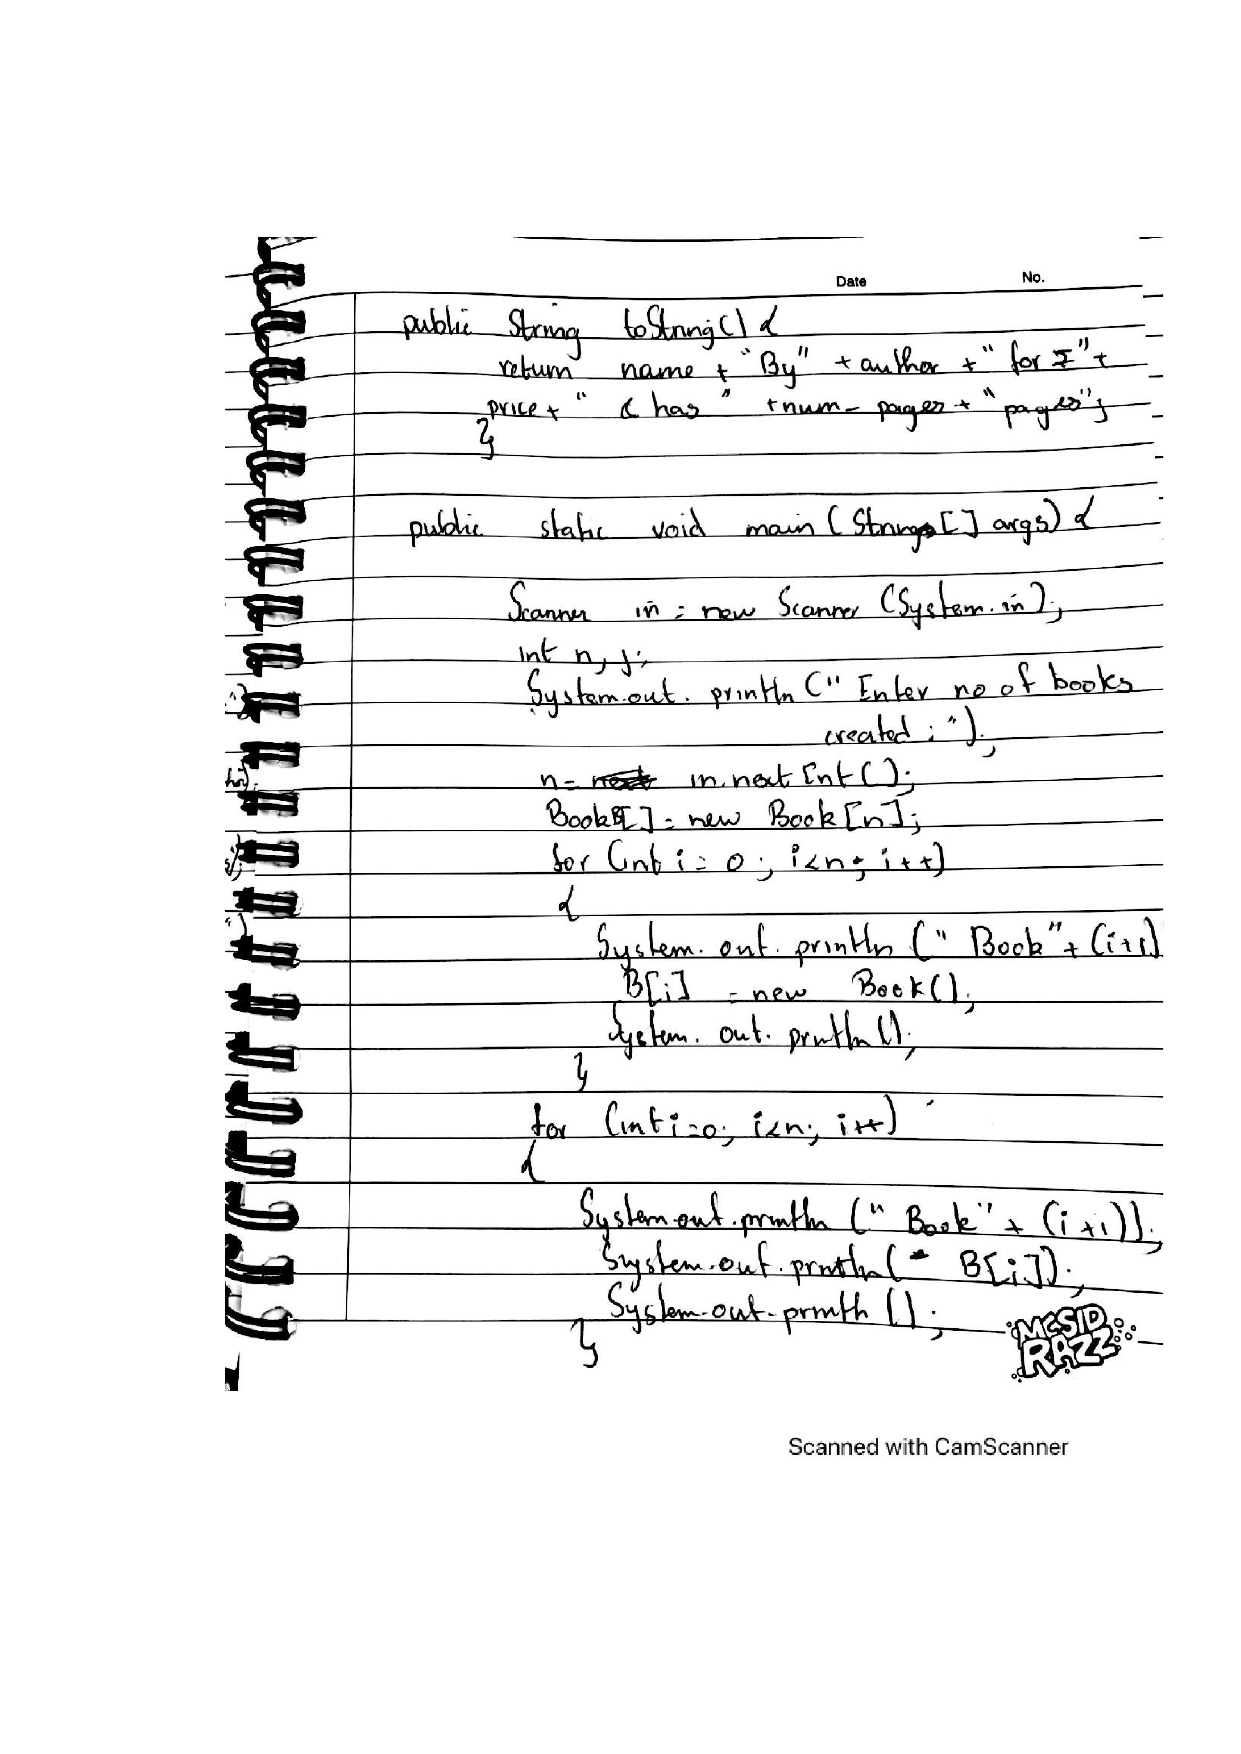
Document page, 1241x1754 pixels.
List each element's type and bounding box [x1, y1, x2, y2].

picture [225, 150, 1164, 1478]
